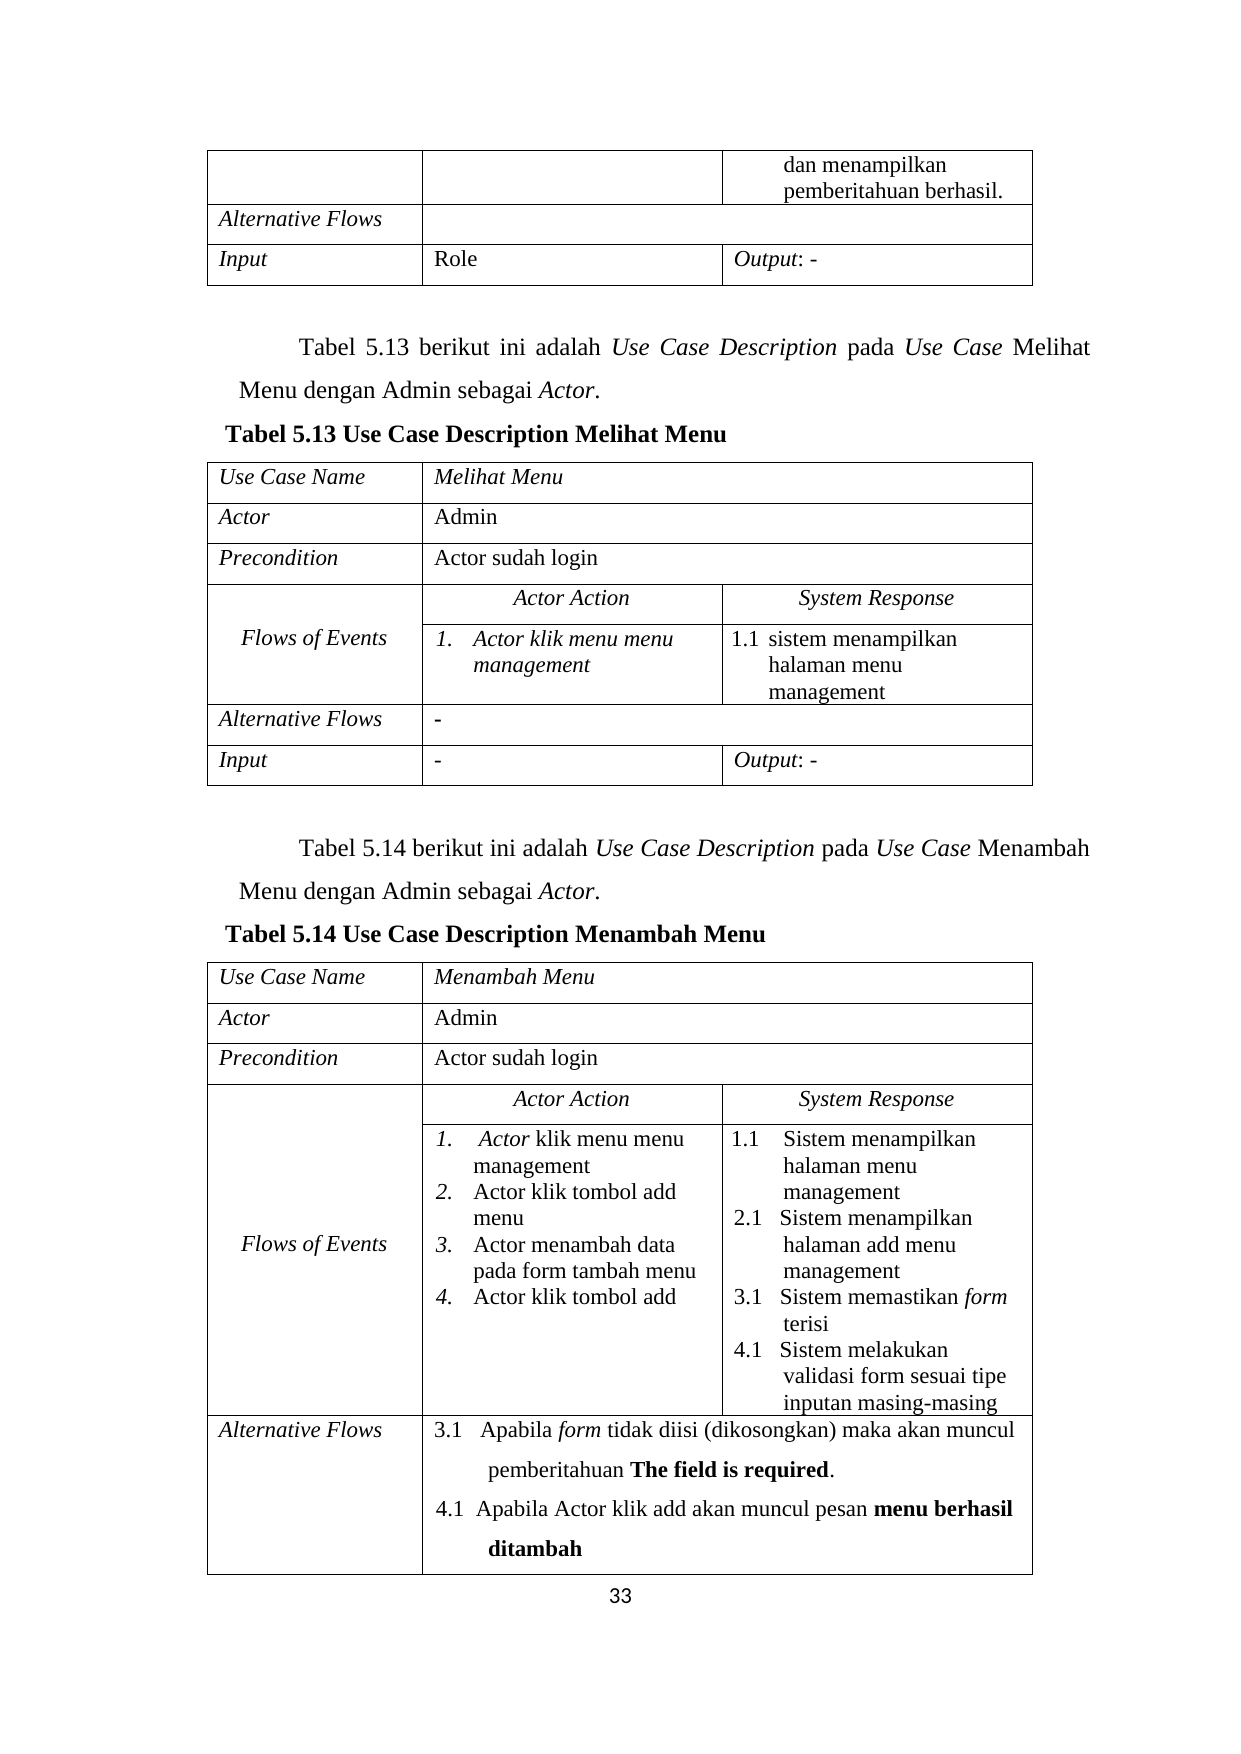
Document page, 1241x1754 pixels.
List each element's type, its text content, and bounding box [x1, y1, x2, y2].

table_cell sistem menampilkan halaman menu management [723, 625, 1032, 704]
table_cell - [423, 746, 722, 785]
table_cell System Response [723, 585, 1032, 624]
table_cell Admin [423, 504, 1032, 543]
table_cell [723, 151, 1032, 204]
table_cell Actor klik menu menu management Actor klik tombol add menu Actor menambah data pada form tambah menu Actor klik tombol add [423, 1125, 722, 1415]
table_header Menambah Menu [423, 963, 1032, 1003]
table_cell Actor sudah login [423, 544, 1032, 583]
text Tabel 5.13 Use Case Description Melihat Menu [225, 419, 1090, 447]
table_cell Alternative Flows [208, 1416, 422, 1574]
table_cell Role [423, 245, 722, 285]
table_cell Actor Action [423, 1085, 722, 1124]
table_cell Input [208, 746, 422, 785]
table_cell Flows of Events [208, 585, 422, 704]
text Tabel 5.14 berikut ini adalah Use Case Description pada Use Case Menambah Menu dengan Admin sebagai Actor. [239, 833, 1090, 905]
table_cell 3.1 Apabila form tidak diisi (dikosongkan) maka akan muncul pemberitahuan The field is required. 4.1 Apabila Actor klik add akan muncul pesan menu berhasil ditambah [423, 1416, 1032, 1574]
table_cell Input [208, 245, 422, 285]
table_cell Alternative Flows [208, 705, 422, 744]
table_cell Admin [423, 1004, 1032, 1043]
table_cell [423, 151, 722, 204]
table_cell Actor klik menu menu management [423, 625, 722, 704]
text Tabel 5.14 Use Case Description Menambah Menu [225, 919, 1090, 948]
table_header Use Case Name [208, 463, 422, 502]
table_cell Flows of Events [208, 1085, 422, 1415]
table_cell Precondition [208, 544, 422, 583]
table_header Melihat Menu [423, 463, 1032, 502]
table_cell Output: - [723, 746, 1032, 785]
table_cell Alternative Flows [208, 205, 422, 244]
table_header Use Case Name [208, 963, 422, 1003]
text Tabel 5.13 berikut ini adalah Use Case Description pada Use Case Melihat Menu dengan Admin sebagai Actor. [239, 332, 1090, 404]
table_cell Precondition [208, 1044, 422, 1084]
table_cell Output: - [723, 245, 1032, 285]
table_cell Actor Action [423, 585, 722, 624]
table_cell Actor sudah login [423, 1044, 1032, 1084]
table_cell Actor [208, 504, 422, 543]
table_cell Sistem menampilkan halaman menu management 2.1 Sistem menampilkan halaman add menu management 3.1 Sistem memastikan form terisi 4.1 Sistem melakukan validasi form sesuai tipe inputan masing-masing [723, 1125, 1032, 1415]
table_cell - [423, 705, 1032, 744]
table_cell System Response [723, 1085, 1032, 1124]
table_cell [423, 205, 1032, 244]
table_cell Actor [208, 1004, 422, 1043]
